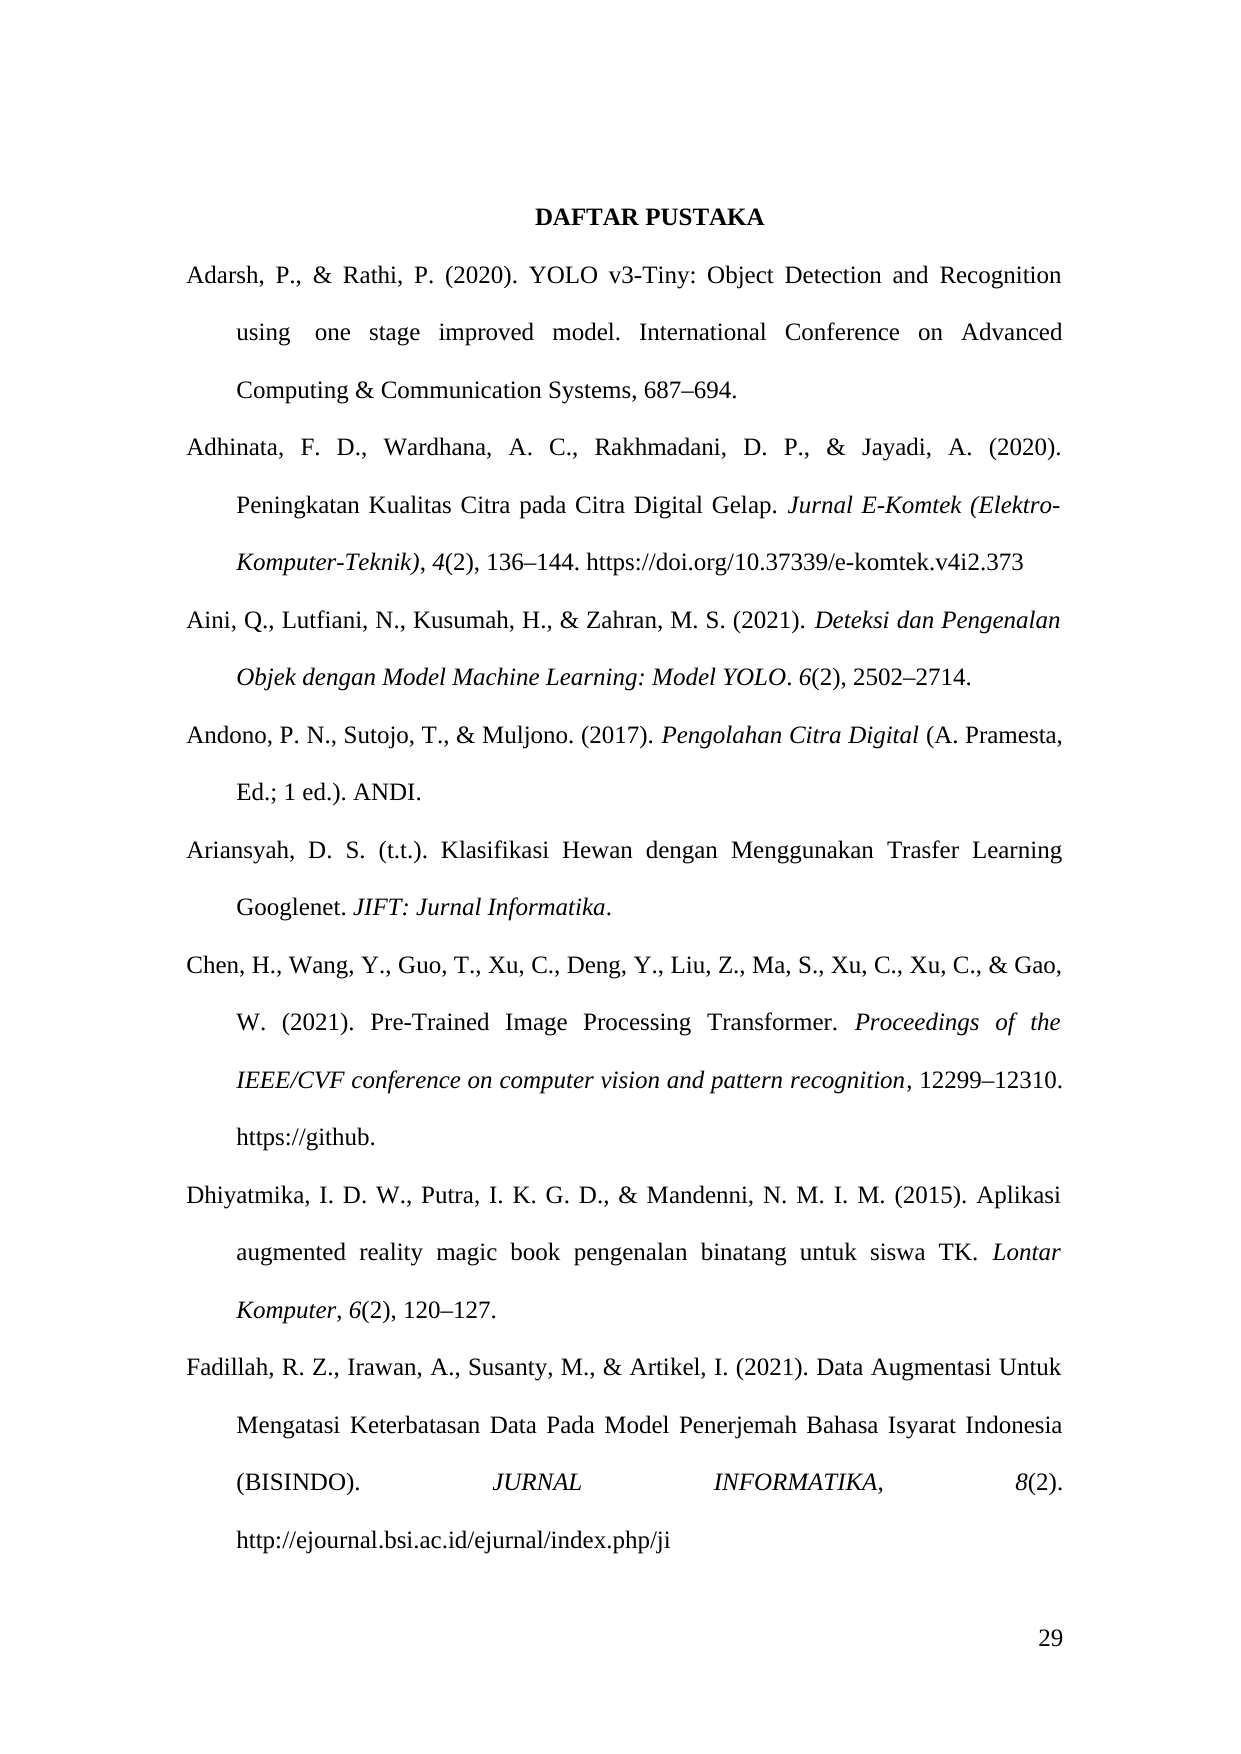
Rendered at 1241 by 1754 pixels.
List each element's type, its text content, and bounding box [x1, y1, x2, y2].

subtitle DAFTAR PUSTAKA [236, 202, 1063, 231]
